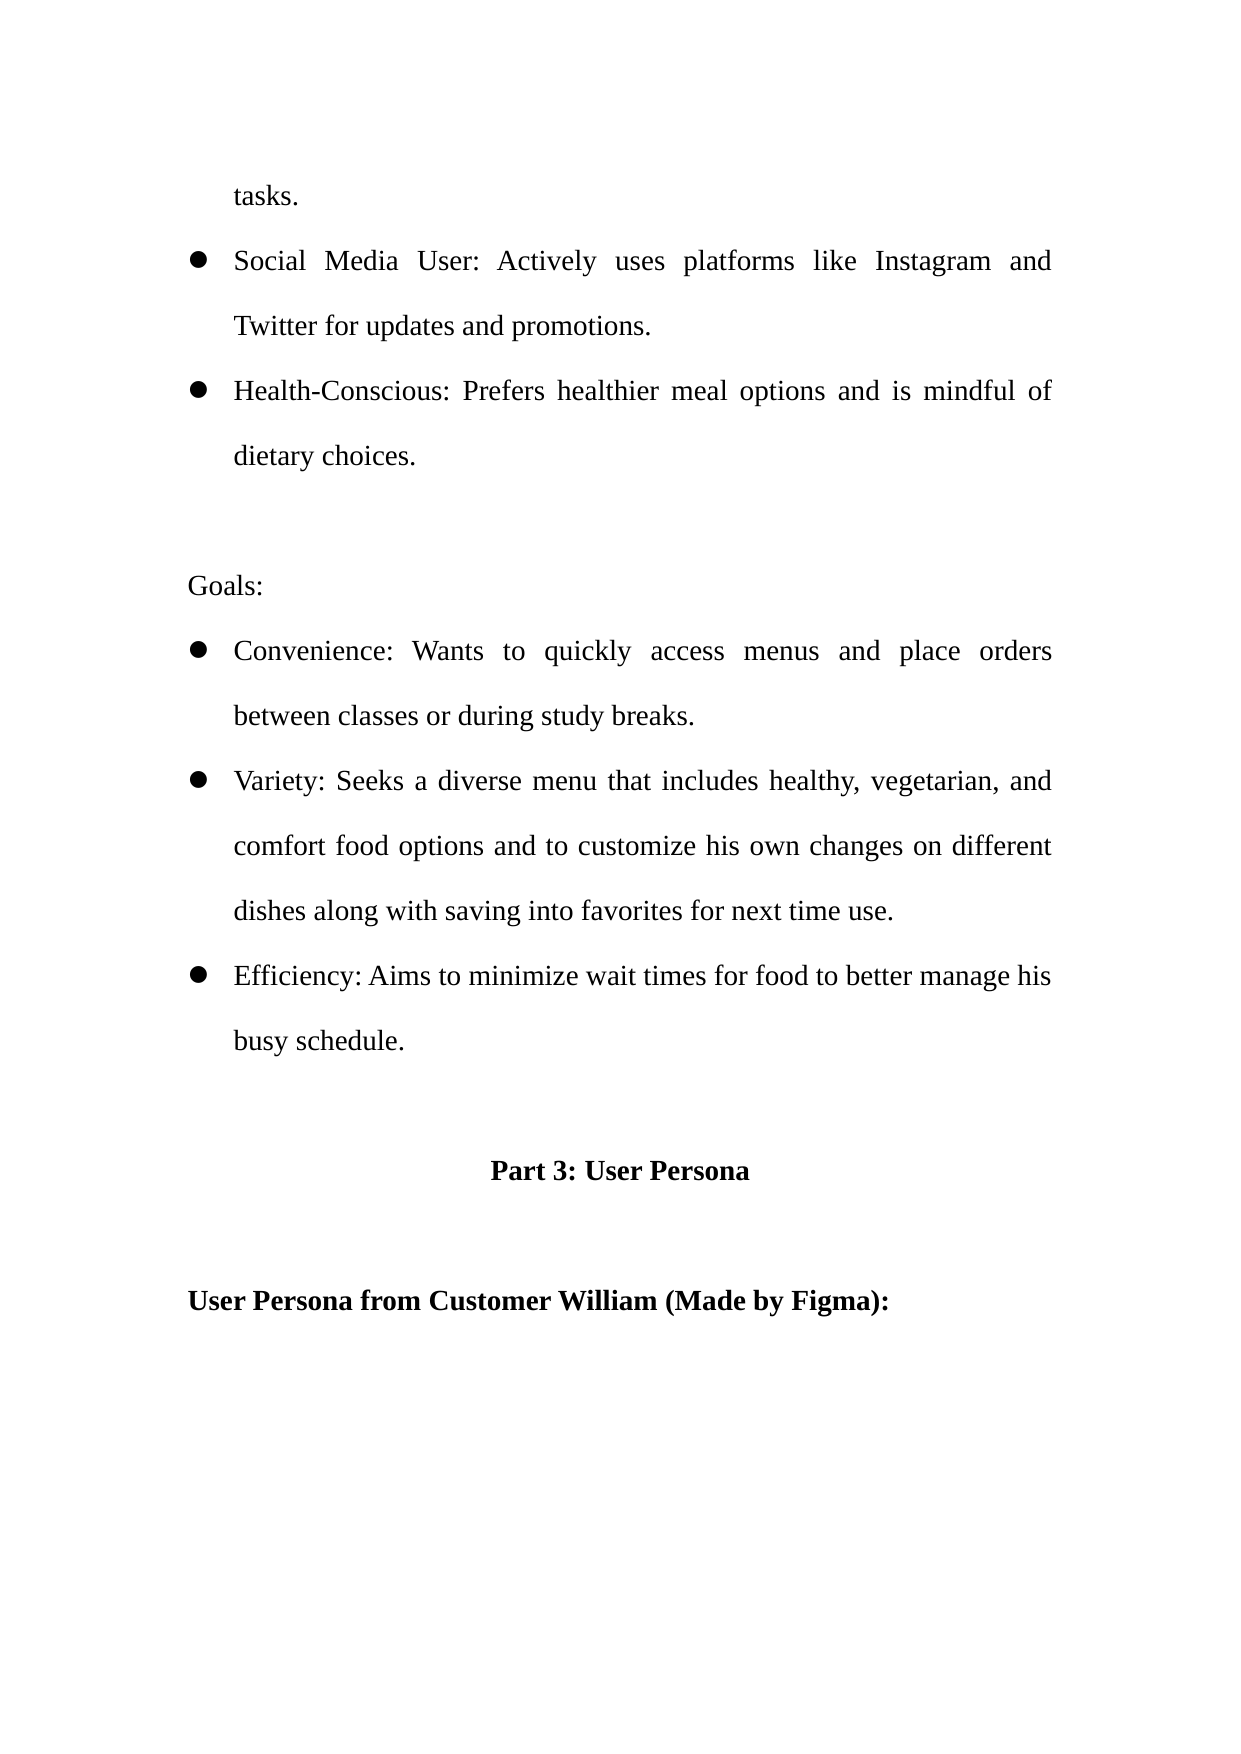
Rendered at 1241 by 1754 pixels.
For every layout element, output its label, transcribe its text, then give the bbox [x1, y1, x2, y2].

list Social Media User: Actively uses platforms like Instagram and Twitter for updates and promotions. [187, 227, 1053, 357]
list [187, 162, 1053, 227]
list Health-Conscious: Prefers healthier meal options and is mindful of dietary choices. [187, 357, 1053, 487]
list Variety: Seeks a diverse menu that includes healthy, vegetarian, and comfort food options and to customize his own changes on different dishes along with saving into favorites for next time use. [187, 747, 1053, 942]
list Convenience: Wants to quickly access menus and place orders between classes or during study breaks. [187, 617, 1053, 747]
list Efficiency: Aims to minimize wait times for food to better manage his busy schedule. [187, 942, 1053, 1072]
text Part 3: User Persona [187, 1137, 1053, 1202]
text User Persona from Customer William (Made by Figma): [187, 1267, 1053, 1332]
text Goals: [187, 552, 1053, 617]
